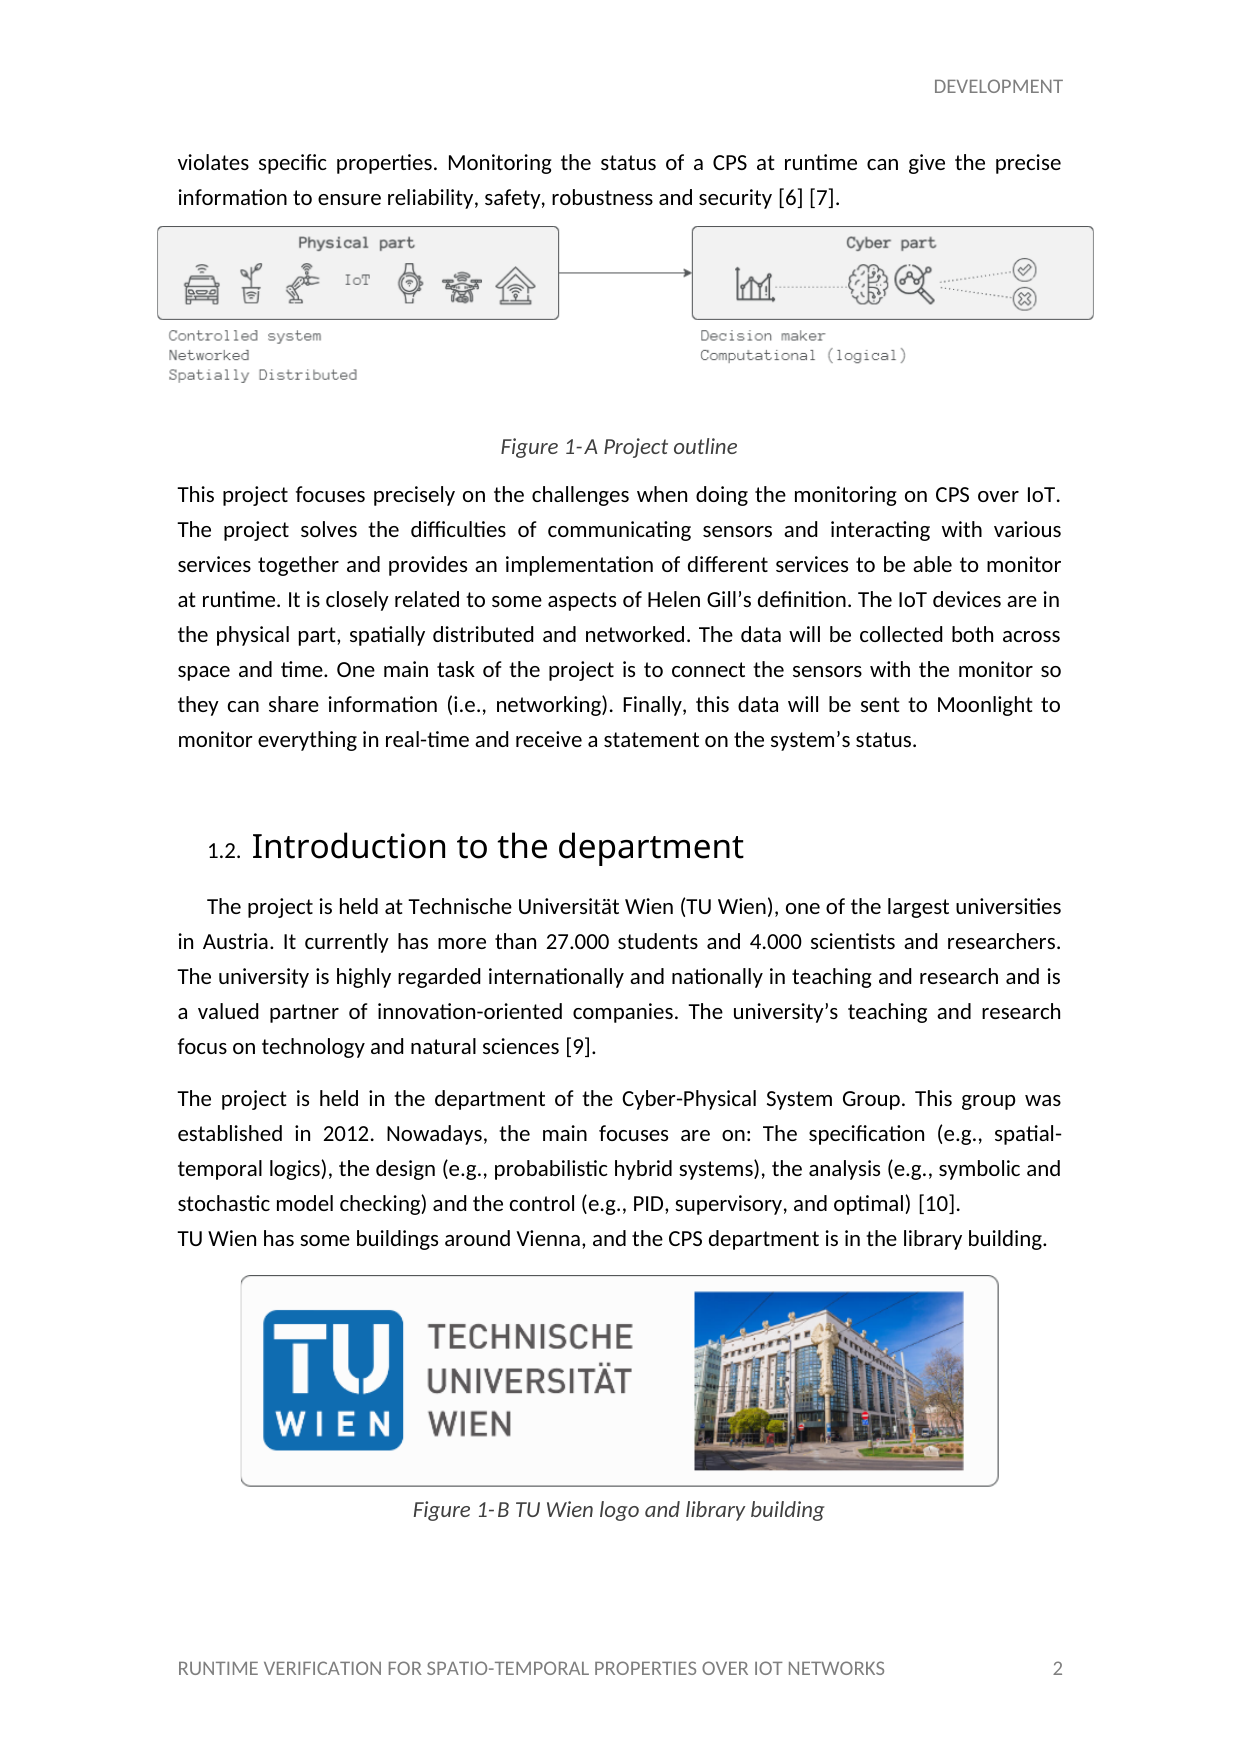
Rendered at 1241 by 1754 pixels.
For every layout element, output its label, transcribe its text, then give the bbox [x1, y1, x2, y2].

text Figure 1-A Project outline [177, 387, 1063, 460]
text The project is held at Technische Universität Wien (TU Wien), one of the largest universities in Austria. It currently has more than 27.000 students and 4.000 scientists and researchers. The university is highly regarded internationally and nationally in teaching and research and is a valued partner of innovation-oriented companies. The university’s teaching and research focus on technology and natural sciences. [177, 892, 1063, 1060]
text Figure 1-B TU Wien logo and library building [177, 1495, 1063, 1523]
picture [240, 1275, 1000, 1488]
picture [157, 226, 1094, 387]
subtitle Introduction to the department [207, 823, 1063, 868]
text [177, 148, 1063, 211]
text The project is held in the department of the Cyber-Physical System Group. This group was established in 2012. Nowadays, the main focuses are on: The specification (e.g., spatial-temporal logics), the design (e.g., probabilistic hybrid systems), the analysis (e.g., symbolic and stochastic model checking) and the control (e.g., PID, supervisory, and optimal). [177, 1084, 1063, 1217]
text This project focuses precisely on the challenges when doing the monitoring on CPS over IoT. The project solves the difficulties of communicating sensors and interacting with various services together and provides an implementation of different services to be able to monitor at runtime. It is closely related to some aspects of Helen Gill’s definition. The IoT devices are in the physical part, spatially distributed and networked. The data will be collected both across space and time. One main task of the project is to connect the sensors with the monitor so they can share information (i.e., networking). Finally, this data will be sent to Moonlight to monitor everything in real-time and receive a statement on the system’s status. [177, 480, 1063, 753]
text TU Wien has some buildings around Vienna, and the CPS department is in the library building. [177, 1224, 1063, 1252]
